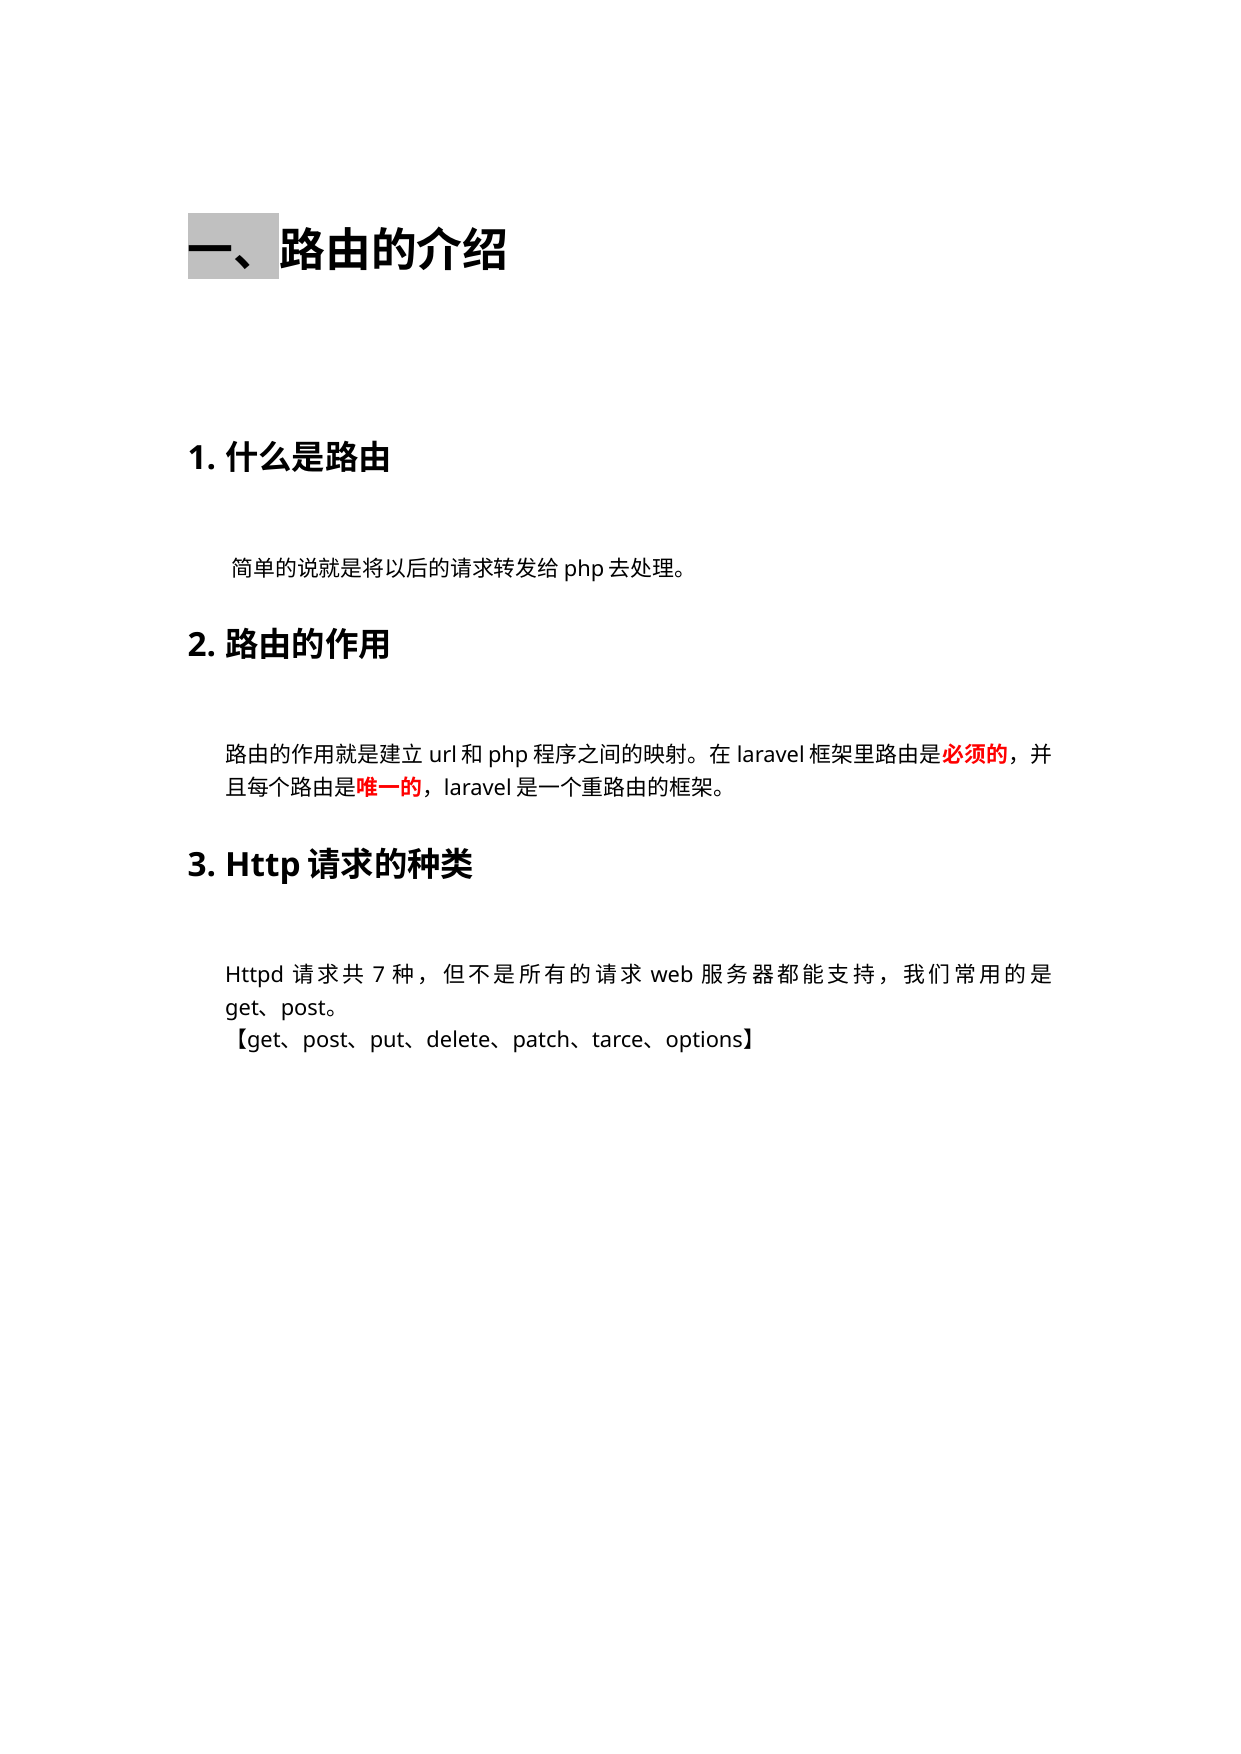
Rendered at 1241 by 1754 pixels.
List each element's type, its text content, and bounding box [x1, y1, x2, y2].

subtitle 一、路由的介绍 [187, 197, 1053, 295]
subtitle 什么是路由 [187, 423, 1053, 488]
list Httpd请求共7种，但不是所有的请求web服务器都能支持，我们常用的是get、post。 [225, 957, 1053, 1022]
subtitle 路由的作用 [187, 610, 1053, 675]
list 【get、post、put、delete、patch、tarce、options】 [225, 1022, 1053, 1054]
list 路由的作用就是建立url和php程序之间的映射。在laravel框架里路由是必须的，并且每个路由是唯一的，laravel是一个重路由的框架。 [225, 737, 1053, 802]
subtitle Http请求的种类 [187, 829, 1053, 894]
text 简单的说就是将以后的请求转发给php去处理。 [187, 550, 1053, 583]
